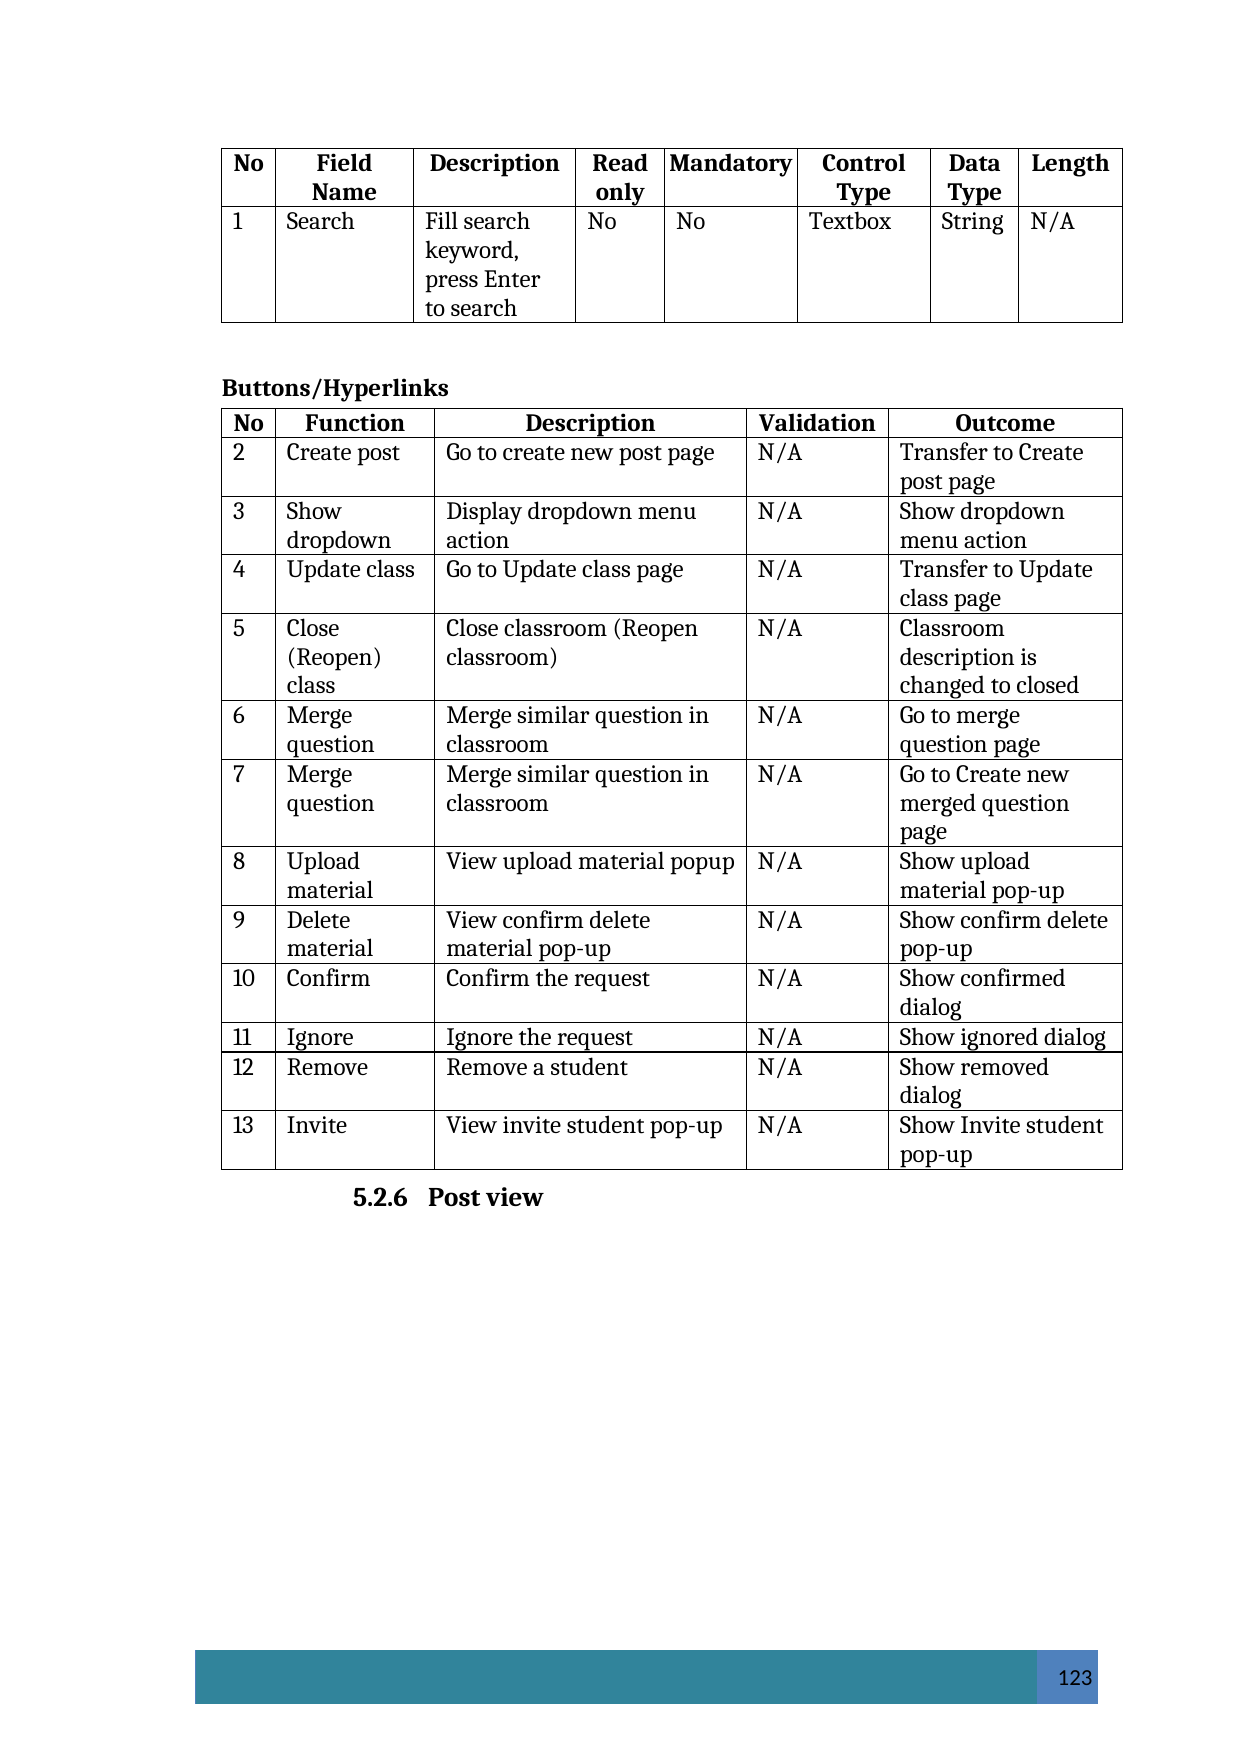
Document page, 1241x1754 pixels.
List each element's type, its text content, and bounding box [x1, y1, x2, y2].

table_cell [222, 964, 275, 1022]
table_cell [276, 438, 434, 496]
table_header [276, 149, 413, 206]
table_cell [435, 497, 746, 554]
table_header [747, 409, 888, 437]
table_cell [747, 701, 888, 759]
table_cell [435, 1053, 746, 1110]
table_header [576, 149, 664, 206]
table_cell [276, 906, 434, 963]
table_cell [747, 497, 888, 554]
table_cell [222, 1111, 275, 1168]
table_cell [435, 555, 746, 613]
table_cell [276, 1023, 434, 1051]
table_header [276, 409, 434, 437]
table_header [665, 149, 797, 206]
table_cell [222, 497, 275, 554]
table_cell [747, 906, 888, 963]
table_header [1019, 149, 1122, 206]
subtitle Post view [353, 1182, 1122, 1213]
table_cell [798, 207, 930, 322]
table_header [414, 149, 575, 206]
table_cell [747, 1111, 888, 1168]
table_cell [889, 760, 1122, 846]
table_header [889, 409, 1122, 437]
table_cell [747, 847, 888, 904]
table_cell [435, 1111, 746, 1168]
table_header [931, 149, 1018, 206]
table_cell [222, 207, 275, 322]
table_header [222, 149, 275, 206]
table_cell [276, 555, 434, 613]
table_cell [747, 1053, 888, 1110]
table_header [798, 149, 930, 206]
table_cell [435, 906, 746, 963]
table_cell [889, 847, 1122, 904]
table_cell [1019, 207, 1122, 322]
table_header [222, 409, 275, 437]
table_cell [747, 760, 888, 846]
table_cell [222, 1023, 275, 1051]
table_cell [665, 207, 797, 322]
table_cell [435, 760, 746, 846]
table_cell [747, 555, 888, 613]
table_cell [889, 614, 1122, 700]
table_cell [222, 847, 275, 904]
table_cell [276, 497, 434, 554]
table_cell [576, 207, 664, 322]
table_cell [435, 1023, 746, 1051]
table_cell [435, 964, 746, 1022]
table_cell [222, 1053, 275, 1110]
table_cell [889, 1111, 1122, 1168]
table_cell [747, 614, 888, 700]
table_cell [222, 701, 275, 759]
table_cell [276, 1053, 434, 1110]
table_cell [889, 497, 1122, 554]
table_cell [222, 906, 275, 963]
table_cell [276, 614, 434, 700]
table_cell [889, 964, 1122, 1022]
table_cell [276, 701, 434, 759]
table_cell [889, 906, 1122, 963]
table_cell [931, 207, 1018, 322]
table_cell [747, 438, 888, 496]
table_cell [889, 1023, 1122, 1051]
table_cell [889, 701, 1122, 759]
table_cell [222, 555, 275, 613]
text Buttons/Hyperlinks [222, 374, 1122, 403]
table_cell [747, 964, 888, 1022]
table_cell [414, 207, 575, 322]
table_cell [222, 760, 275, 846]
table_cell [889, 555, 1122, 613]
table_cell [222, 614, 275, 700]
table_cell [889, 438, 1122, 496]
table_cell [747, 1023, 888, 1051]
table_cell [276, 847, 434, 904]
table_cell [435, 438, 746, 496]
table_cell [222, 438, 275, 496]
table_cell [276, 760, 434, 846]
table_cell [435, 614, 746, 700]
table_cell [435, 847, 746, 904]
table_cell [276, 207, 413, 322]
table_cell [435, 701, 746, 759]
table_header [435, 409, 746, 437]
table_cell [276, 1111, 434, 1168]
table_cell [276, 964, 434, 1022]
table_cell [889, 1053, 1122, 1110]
